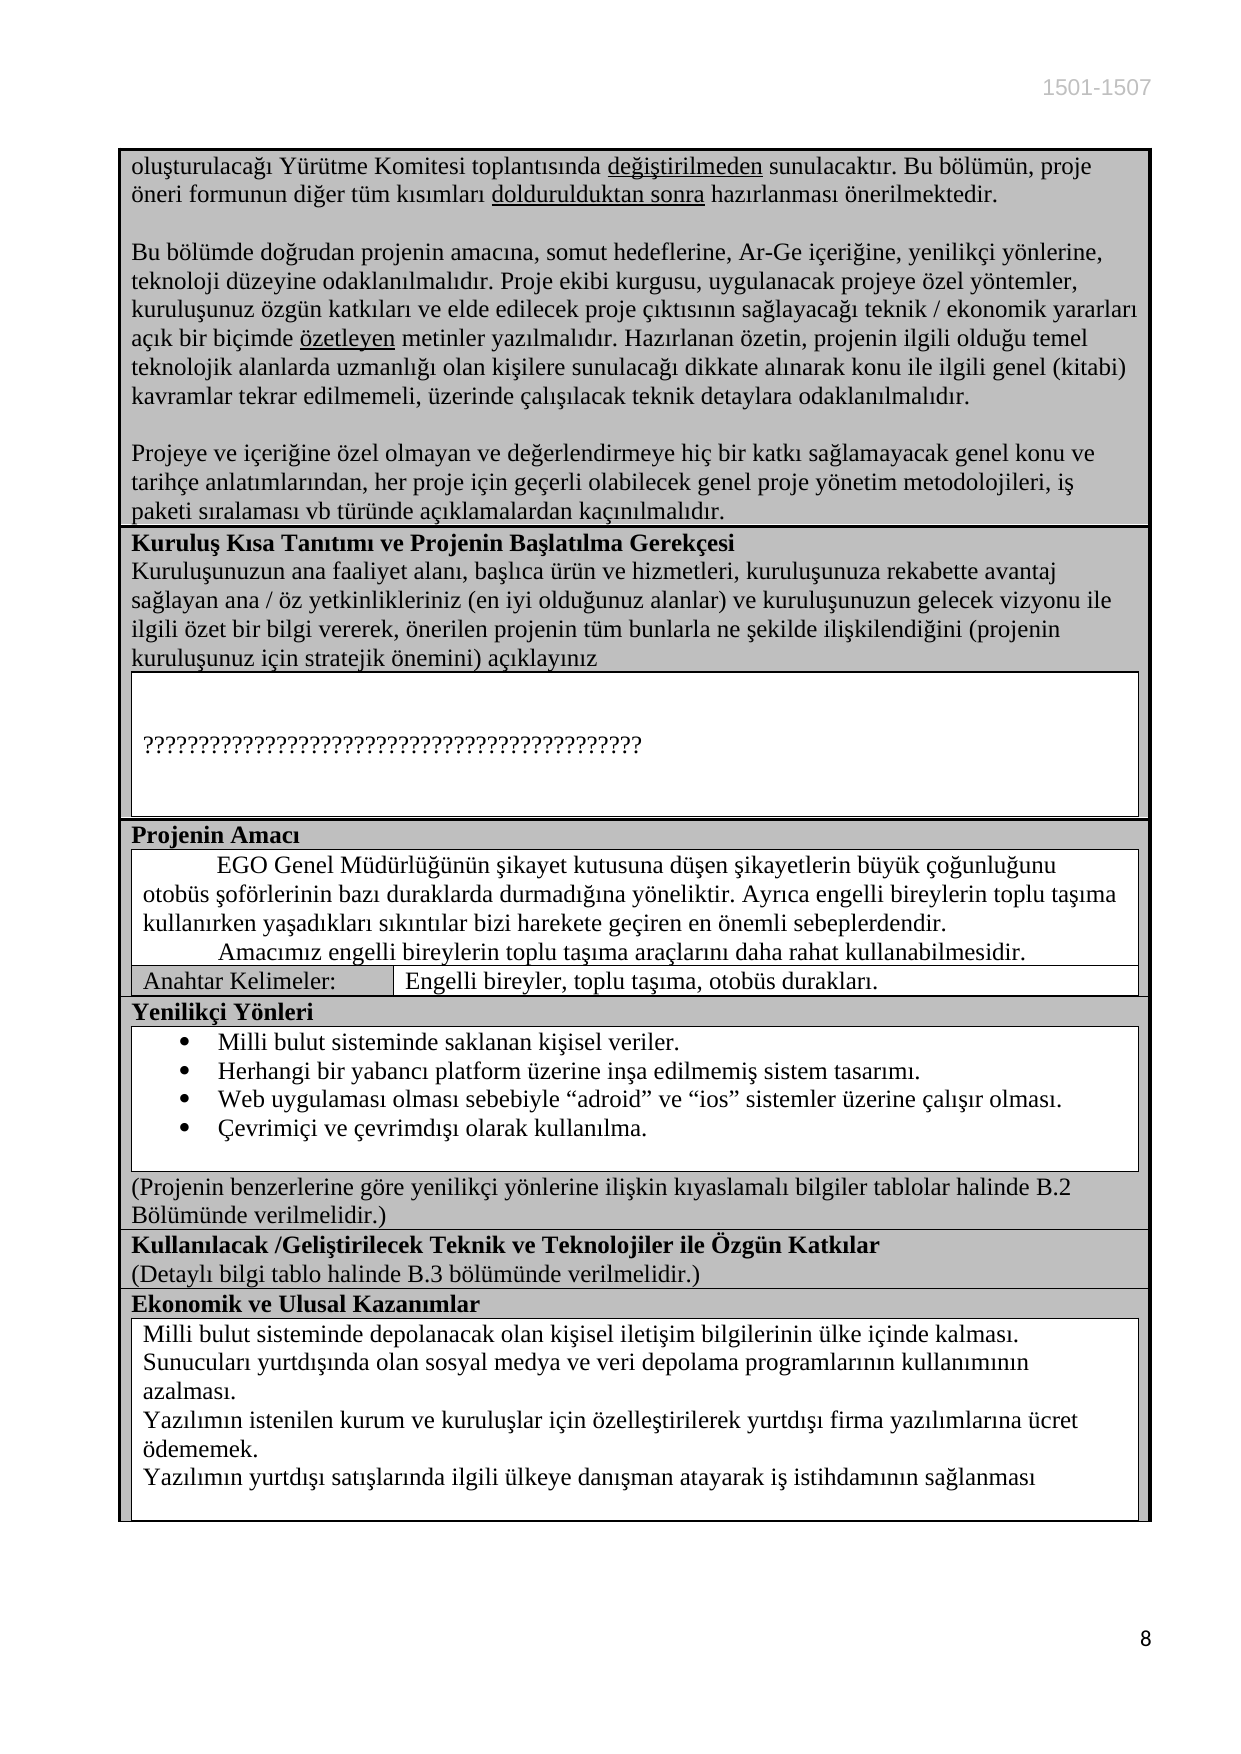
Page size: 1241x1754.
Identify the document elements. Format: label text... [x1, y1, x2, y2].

table_cell Yenilikçi Yönleri (Projenin benzerlerine göre yenilikçi yönlerine ilişkin kıyaslamalı bilgiler tablolar halinde B.2 Bölümünde verilmelidir.) [121, 997, 1148, 1229]
table_cell Ekonomik ve Ulusal Kazanımlar [121, 1289, 1148, 1521]
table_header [121, 151, 1148, 524]
table_cell Kuruluş Kısa Tanıtımı ve Projenin Başlatılma Gerekçesi Kuruluşunuzun ana faaliyet alanı, başlıca ürün ve hizmetleri, kuruluşunuza rekabette avantaj sağlayan ana / öz yetkinlikleriniz (en iyi olduğunuz alanlar) ve kuruluşunuzun gelecek vizyonu ile ilgili özet bir bilgi vererek, önerilen projenin tüm bunlarla ne şekilde ilişkilendiğini (projenin kuruluşunuz için stratejik önemini) açıklayınız [121, 528, 1148, 817]
table_cell Kullanılacak /Geliştirilecek Teknik ve Teknolojiler ile Özgün Katkılar (Detaylı bilgi tablo halinde B.3 bölümünde verilmelidir.) [121, 1230, 1148, 1288]
table_cell Projenin Amacı [121, 821, 1148, 996]
